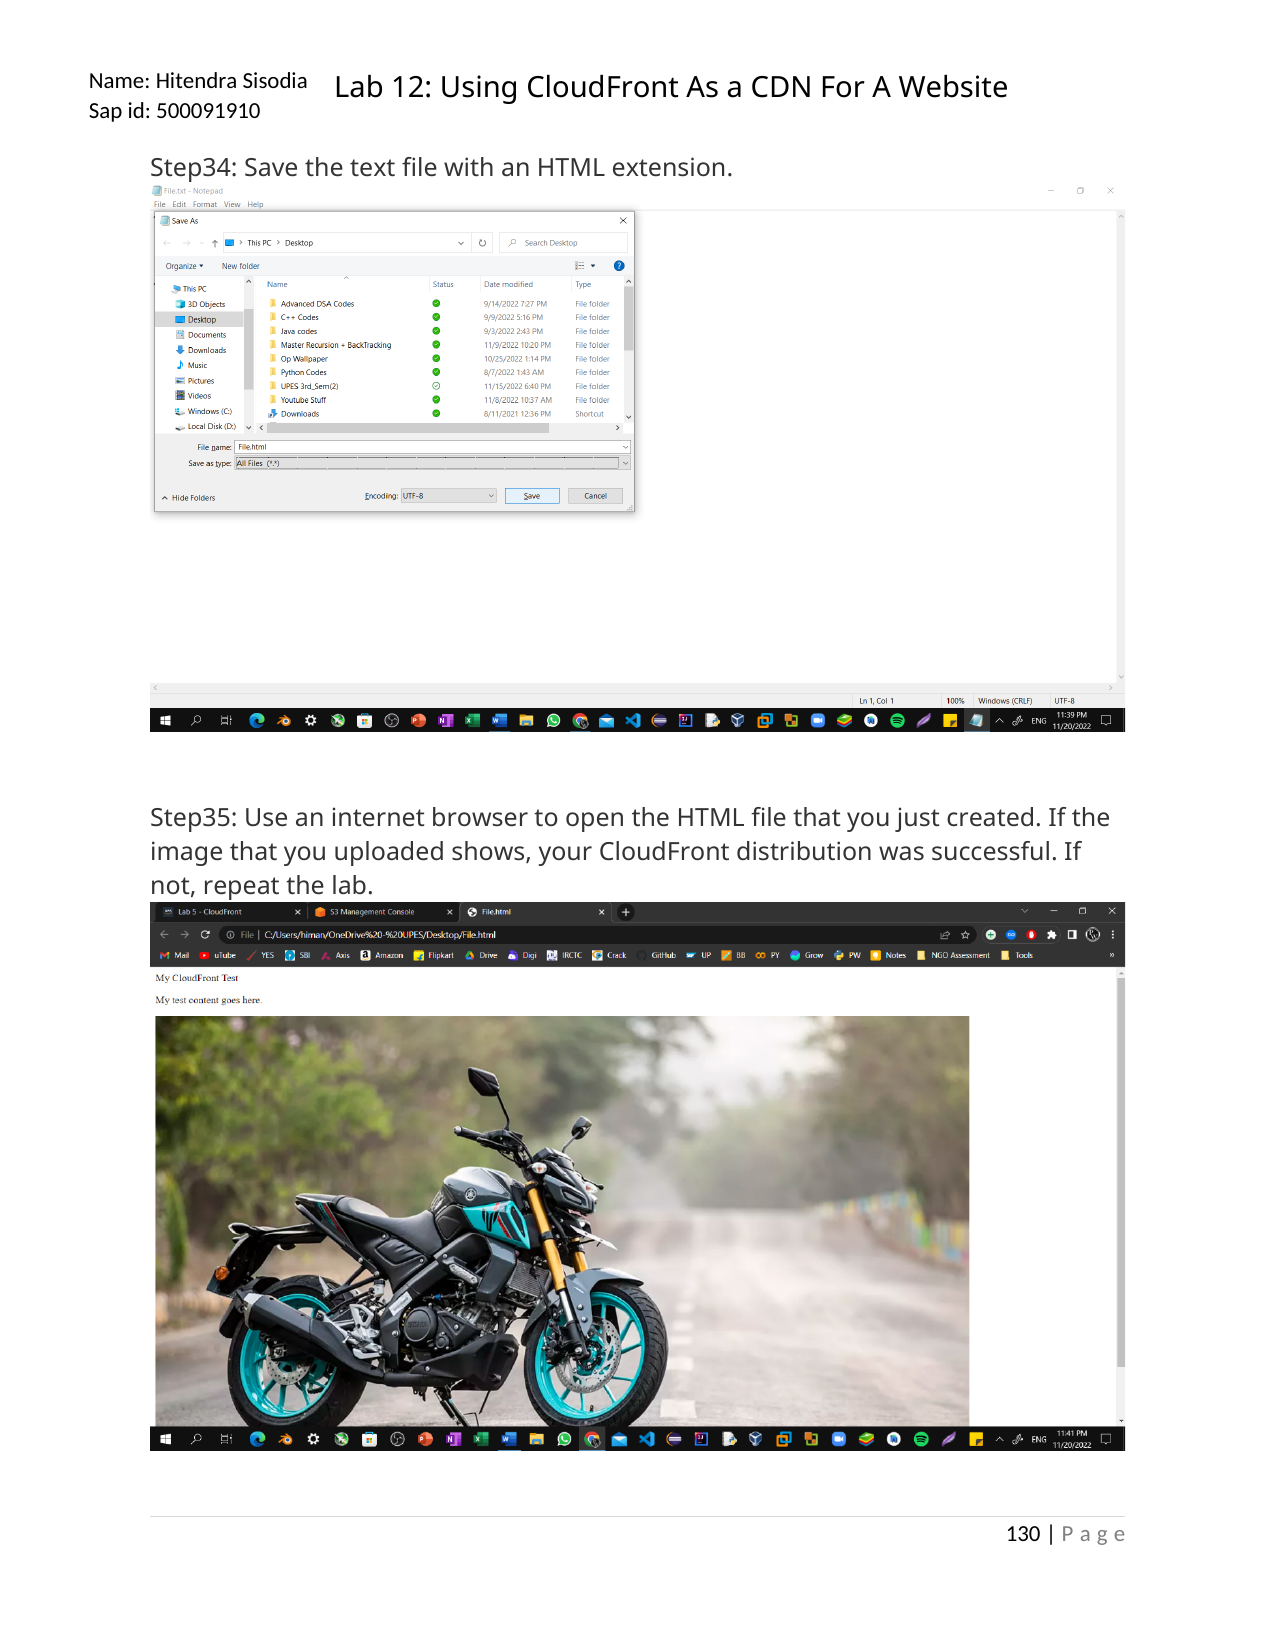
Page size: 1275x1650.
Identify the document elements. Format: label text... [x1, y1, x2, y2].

picture [150, 902, 1125, 1451]
text Step35: Use an internet browser to open the HTML file that you just created. If the image that you uploaded shows, your CloudFront distribution was successful. If not, repeat the lab. [150, 800, 1125, 902]
text Step34: Save the text file with an HTML extension. [150, 150, 1125, 184]
